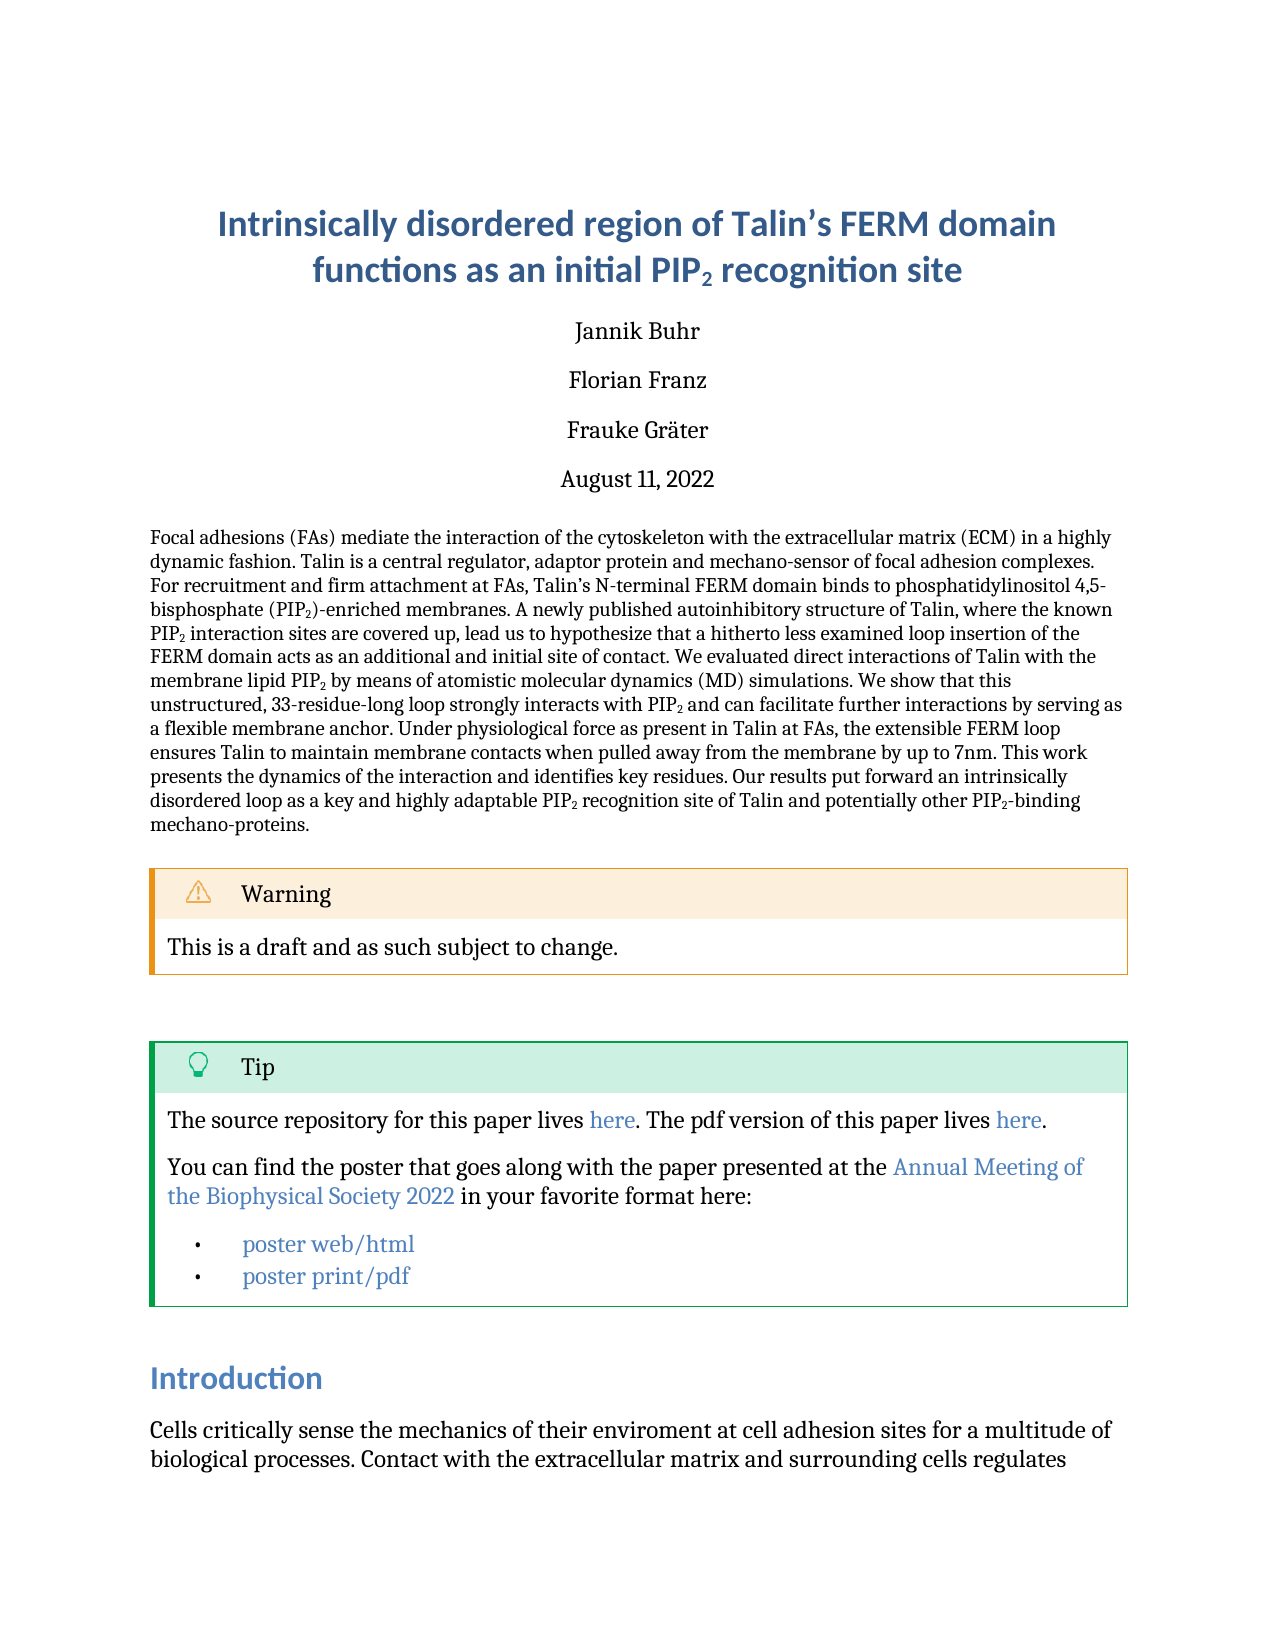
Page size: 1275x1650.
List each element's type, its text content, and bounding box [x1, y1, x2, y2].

picture [186, 1052, 211, 1077]
table_cell This is a draft and as such subject to change. [155, 920, 1127, 974]
subtitle Introduction [150, 1357, 1125, 1398]
text Florian Franz [150, 366, 1125, 395]
text Frauke Gräter [150, 416, 1125, 444]
table_cell The source repository for this paper lives here. The pdf version of this paper lives here. You can find the poster that goes along with the paper presented at the Annual Meeting of the Biophysical Society 2022 in your favorite format here: poster web/html poster print/pdf [155, 1093, 1127, 1306]
table_header Warning [155, 869, 1127, 919]
title Intrinsically disordered region of Talin’s FERM domain functions as an initial PIP2 recognition site [150, 200, 1125, 292]
picture [186, 878, 211, 904]
text August 11, 2022 [150, 465, 1125, 494]
text Focal adhesions (FAs) mediate the interaction of the cytoskeleton with the extracellular matrix (ECM) in a highly dynamic fashion. Talin is a central regulator, adaptor protein and mechano-sensor of focal adhesion complexes. For recruitment and firm attachment at FAs, Talin’s N-terminal FERM domain binds to phosphatidylinositol 4,5-bisphosphate (PIP2)-enriched membranes. A newly published autoinhibitory structure of Talin, where the known PIP2 interaction sites are covered up, lead us to hypothesize that a hitherto less examined loop insertion of the FERM domain acts as an additional and initial site of contact. We evaluated direct interactions of Talin with the membrane lipid PIP2 by means of atomistic molecular dynamics (MD) simulations. We show that this unstructured, 33-residue-long loop strongly interacts with PIP2 and can facilitate further interactions by serving as a flexible membrane anchor. Under physiological force as present in Talin at FAs, the extensible FERM loop ensures Talin to maintain membrane contacts when pulled away from the membrane by up to 7nm. This work presents the dynamics of the interaction and identifies key residues. Our results put forward an intrinsically disordered loop as a key and highly adaptable PIP2 recognition site of Talin and potentially other PIP2-binding mechano-proteins. [150, 525, 1125, 837]
text Jannik Buhr [150, 317, 1125, 345]
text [150, 1416, 1125, 1474]
table_header Tip [155, 1043, 1127, 1093]
